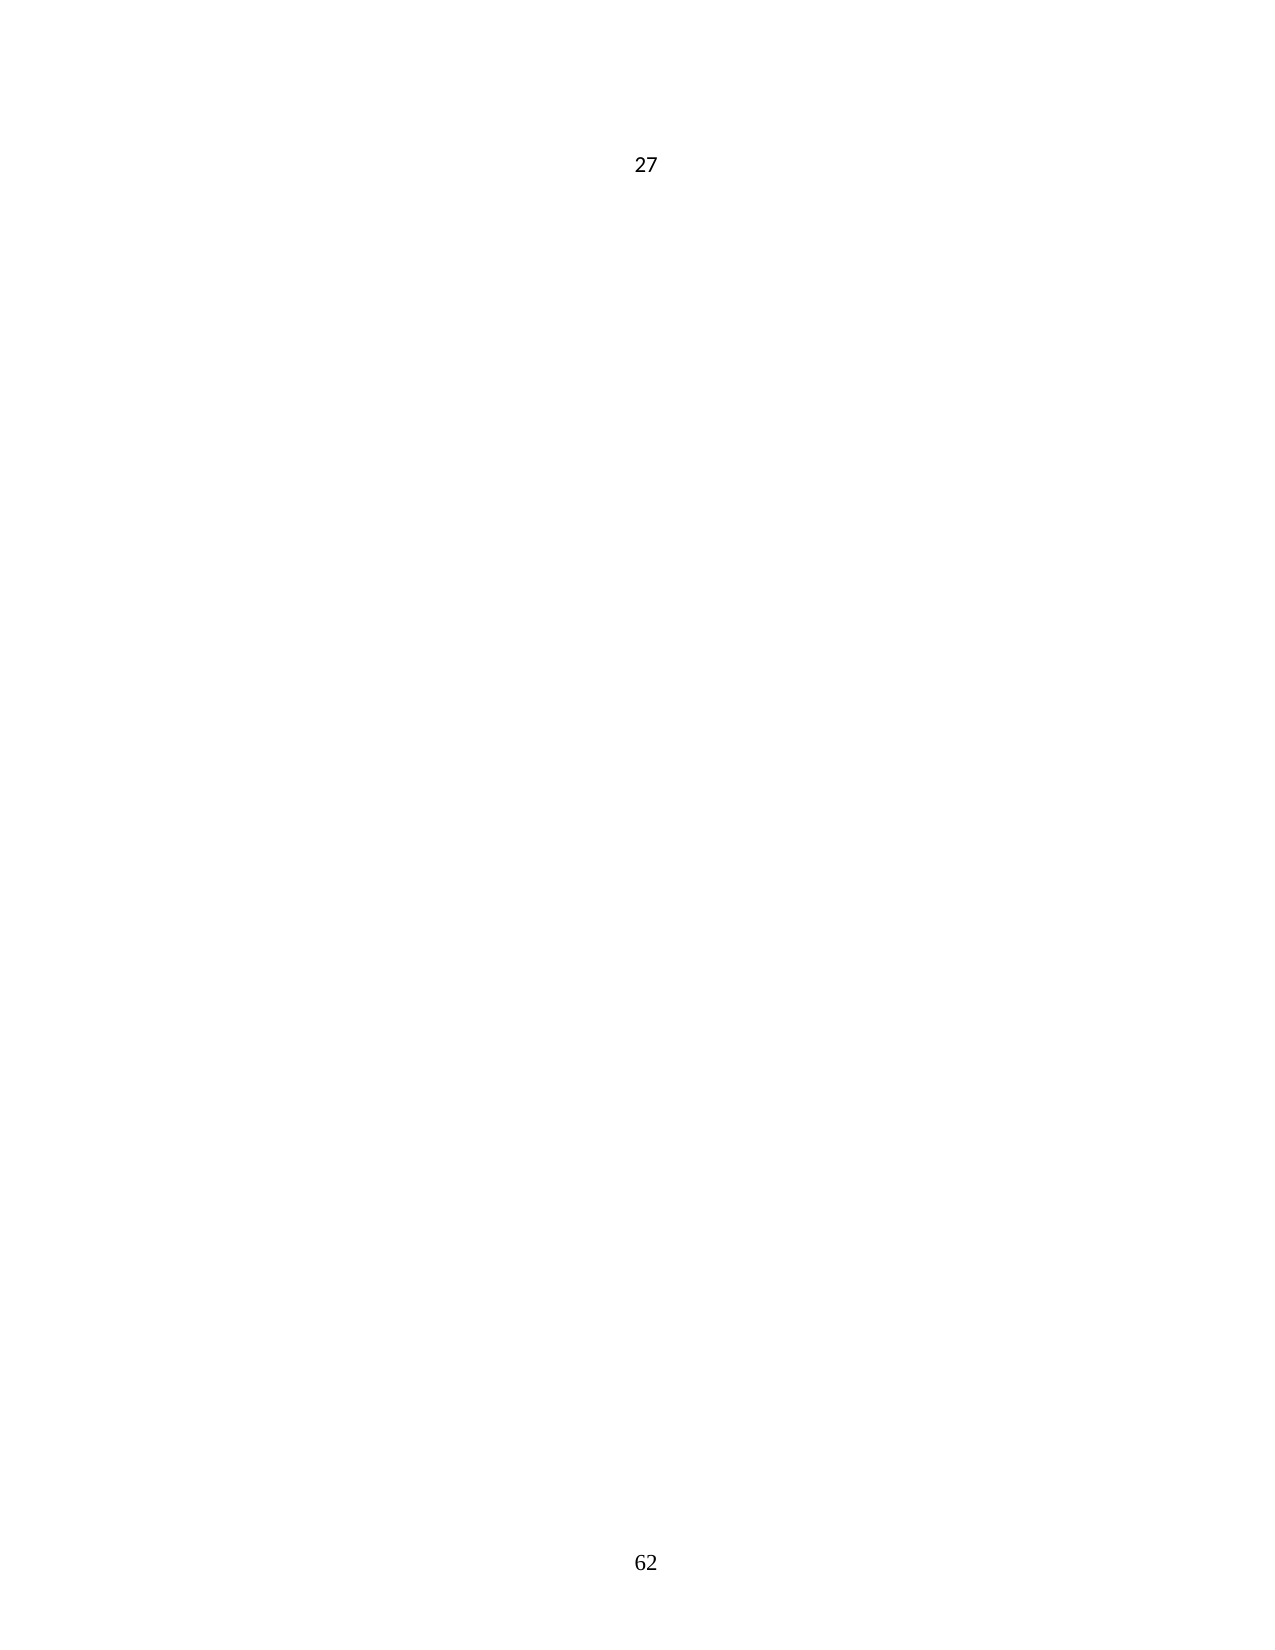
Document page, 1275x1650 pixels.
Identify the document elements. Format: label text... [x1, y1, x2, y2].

text 27 [150, 150, 1142, 178]
